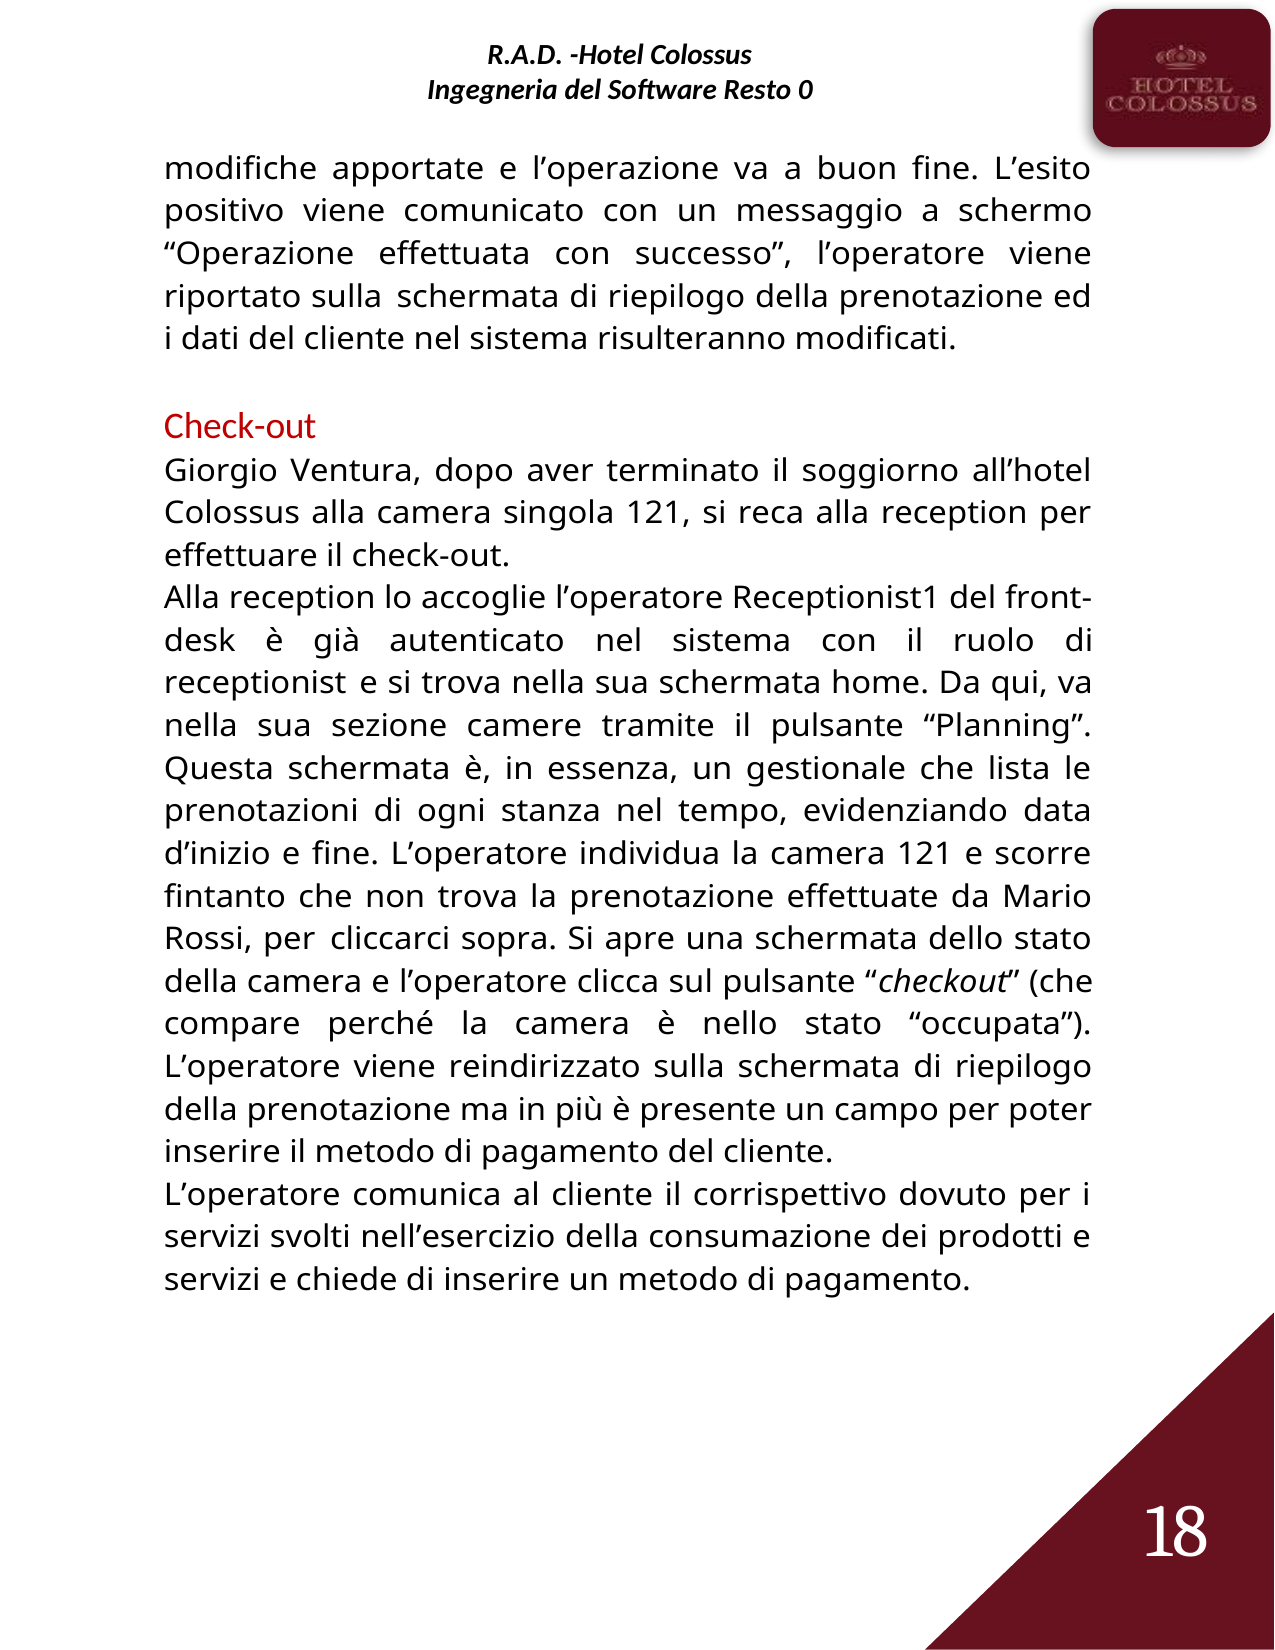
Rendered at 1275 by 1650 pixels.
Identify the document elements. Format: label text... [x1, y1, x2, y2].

text Giorgio Ventura, dopo aver terminato il soggiorno all’hotel Colossus alla camera singola 121, si reca alla reception per effettuare il check-out. [164, 447, 1093, 575]
picture [1092, 8, 1271, 148]
text L’operatore comunica al cliente il corrispettivo dovuto per i servizi svolti nell’esercizio della consumazione dei prodotti e servizi e chiede di inserire un metodo di pagamento. [164, 1172, 1092, 1299]
text Alla reception lo accoglie l’operatore Receptionist1 del front-desk è già autenticato nel sistema con il ruolo di receptionist e si trova nella sua schermata home. Da qui, va nella sua sezione camere tramite il pulsante “Planning”. Questa schermata è, in essenza, un gestionale che lista le prenotazioni di ogni stanza nel tempo, evidenziando data d’inizio e fine. L’operatore individua la camera 121 e scorre fintanto che non trova la prenotazione effettuate da Mario Rossi, per cliccarci sopra. Si apre una schermata dello stato della camera e l’operatore clicca sul pulsante “checkout” (che compare perché la camera è nello stato “occupata”). L’operatore viene reindirizzato sulla schermata di riepilogo della prenotazione ma in più è presente un campo per poter inserire il metodo di pagamento del cliente. [164, 575, 1093, 1172]
subtitle Check-out [164, 402, 1275, 447]
